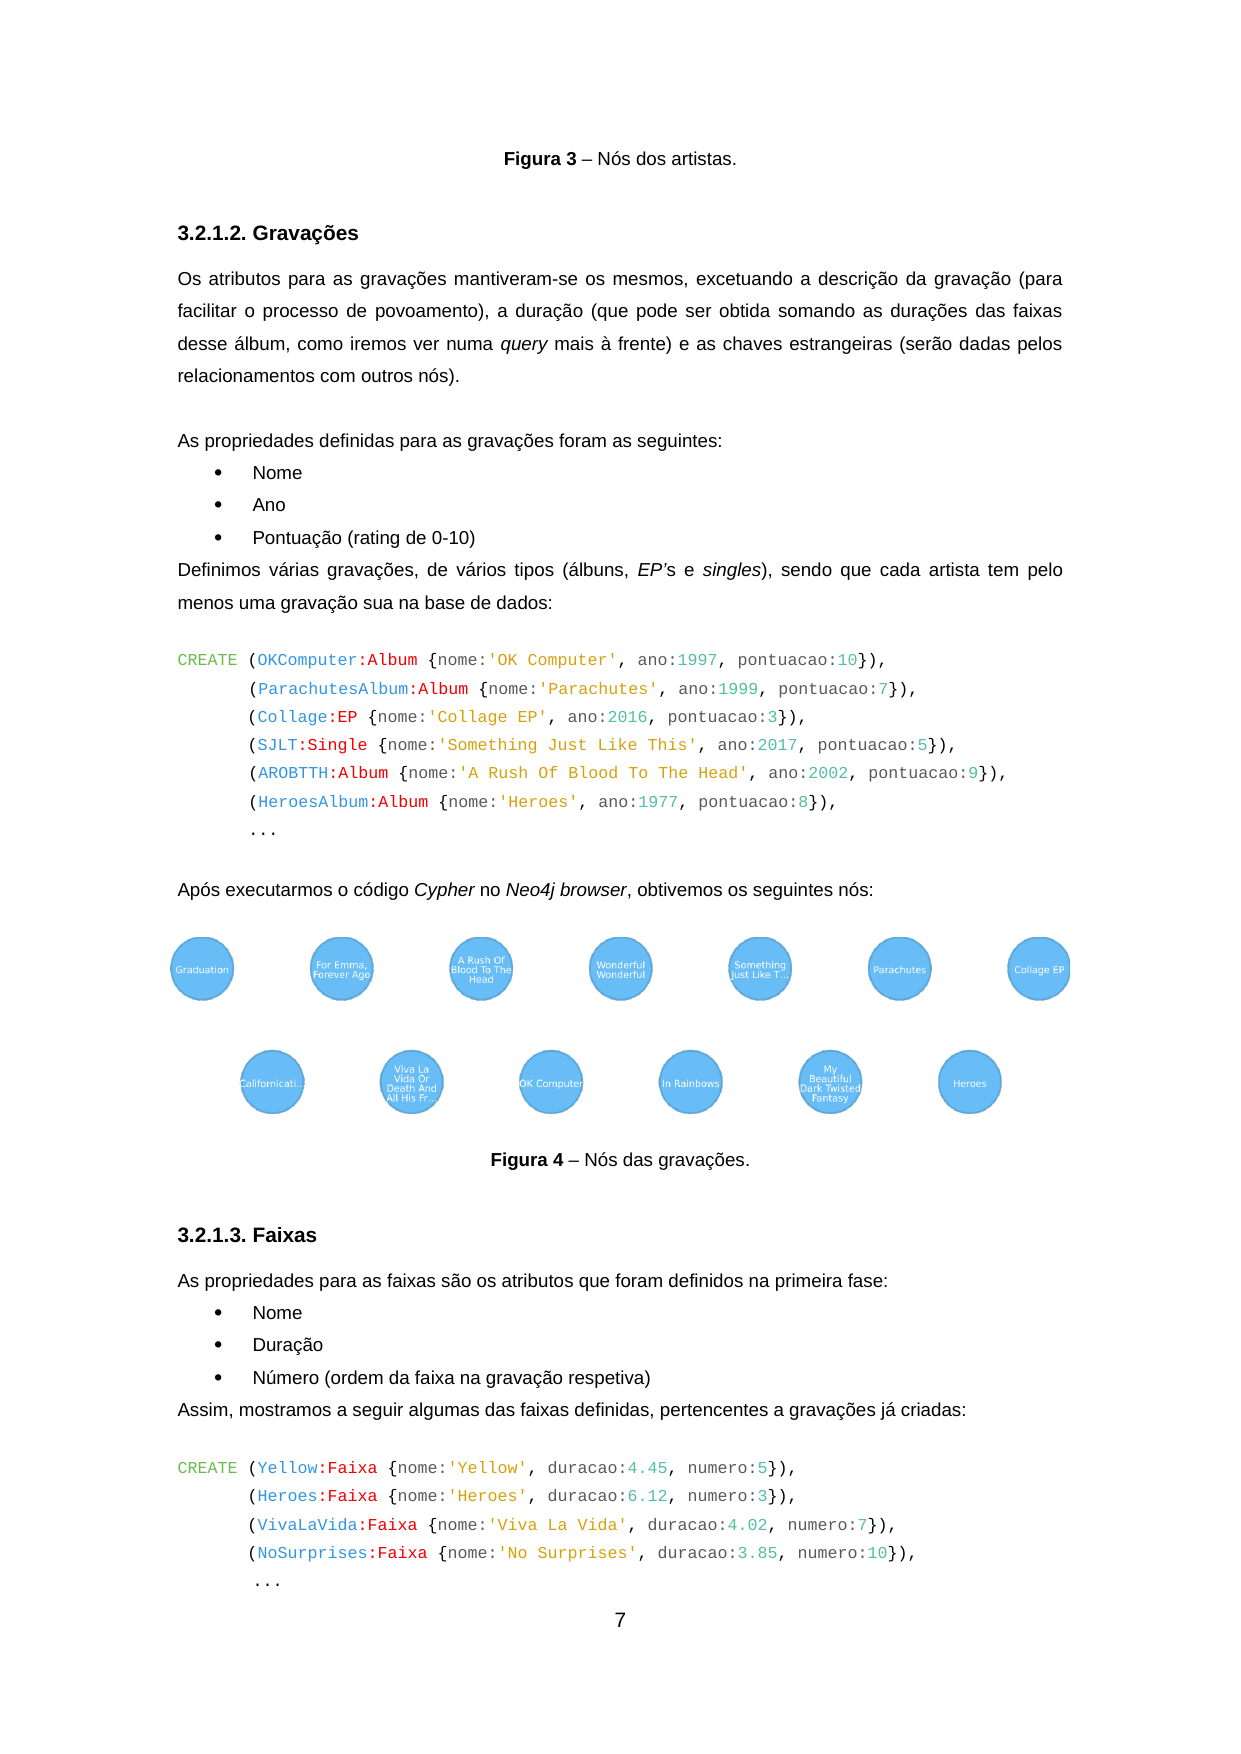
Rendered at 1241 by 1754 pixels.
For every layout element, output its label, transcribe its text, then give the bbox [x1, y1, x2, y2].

text CREATE (OKComputer:Album {nome:'OK Computer', ano:1997, pontuacao:10}), [177, 652, 1063, 671]
text As propriedades para as faixas são os atributos que foram definidos na primeira fase: [177, 1269, 1063, 1291]
list Número (ordem da faixa na gravação respetiva) [215, 1367, 1063, 1388]
text (HeroesAlbum:Album {nome:'Heroes', ano:1977, pontuacao:8}), [248, 793, 1063, 812]
text As propriedades definidas para as gravações foram as seguintes: [177, 429, 1063, 451]
text 3.2.1.3. Faixas [177, 1223, 1063, 1247]
list Ano [215, 494, 1063, 516]
text (AROBTTH:Album {nome:'A Rush Of Blood To The Head', ano:2002, pontuacao:9}), [248, 765, 1063, 784]
text (NoSurprises:Faixa {nome:'No Surprises', duracao:3.85, numero:10}), [177, 1544, 1063, 1563]
text CREATE (Yellow:Faixa {nome:'Yellow', duracao:4.45, numero:5}), [177, 1460, 1063, 1478]
text (VivaLaVida:Faixa {nome:'Viva La Vida', duracao:4.02, numero:7}), [177, 1516, 1063, 1535]
text (ParachutesAlbum:Album {nome:'Parachutes', ano:1999, pontuacao:7}), [177, 680, 1063, 699]
list Pontuação (rating de 0-10) [215, 527, 1063, 548]
text ... [248, 821, 1063, 840]
text Após executarmos o código Cypher no Neo4j browser, obtivemos os seguintes nós: [177, 878, 1063, 900]
text Figura 4 – Nós das gravações. [177, 1149, 1063, 1171]
text Assim, mostramos a seguir algumas das faixas definidas, pertencentes a gravações já criadas: [177, 1399, 1063, 1421]
text Definimos várias gravações, de vários tipos (álbuns, EP’s e singles), sendo que cada artista tem pelo menos uma gravação sua na base de dados: [177, 559, 1063, 613]
text (SJLT:Single {nome:'Something Just Like This', ano:2017, pontuacao:5}), [177, 737, 1063, 756]
text 3.2.1.2. Gravações [177, 221, 1063, 245]
picture [170, 937, 1071, 1114]
text (Heroes:Faixa {nome:'Heroes', duracao:6.12, numero:3}), [177, 1488, 1063, 1507]
list Nome [215, 462, 1063, 483]
text (Collage:EP {nome:'Collage EP', ano:2016, pontuacao:3}), [177, 708, 1063, 727]
list Nome [215, 1302, 1063, 1323]
list Duração [215, 1334, 1063, 1356]
text Figura 3 – Nós dos artistas. [177, 148, 1063, 169]
text Os atributos para as gravações mantiveram-se os mesmos, excetuando a descrição da gravação (para facilitar o processo de povoamento), a duração (que pode ser obtida somando as durações das faixas desse álbum, como iremos ver numa query mais à frente) e as chaves estrangeiras (serão dadas pelos relacionamentos com outros nós). [177, 268, 1063, 386]
text ... [177, 1573, 1063, 1591]
